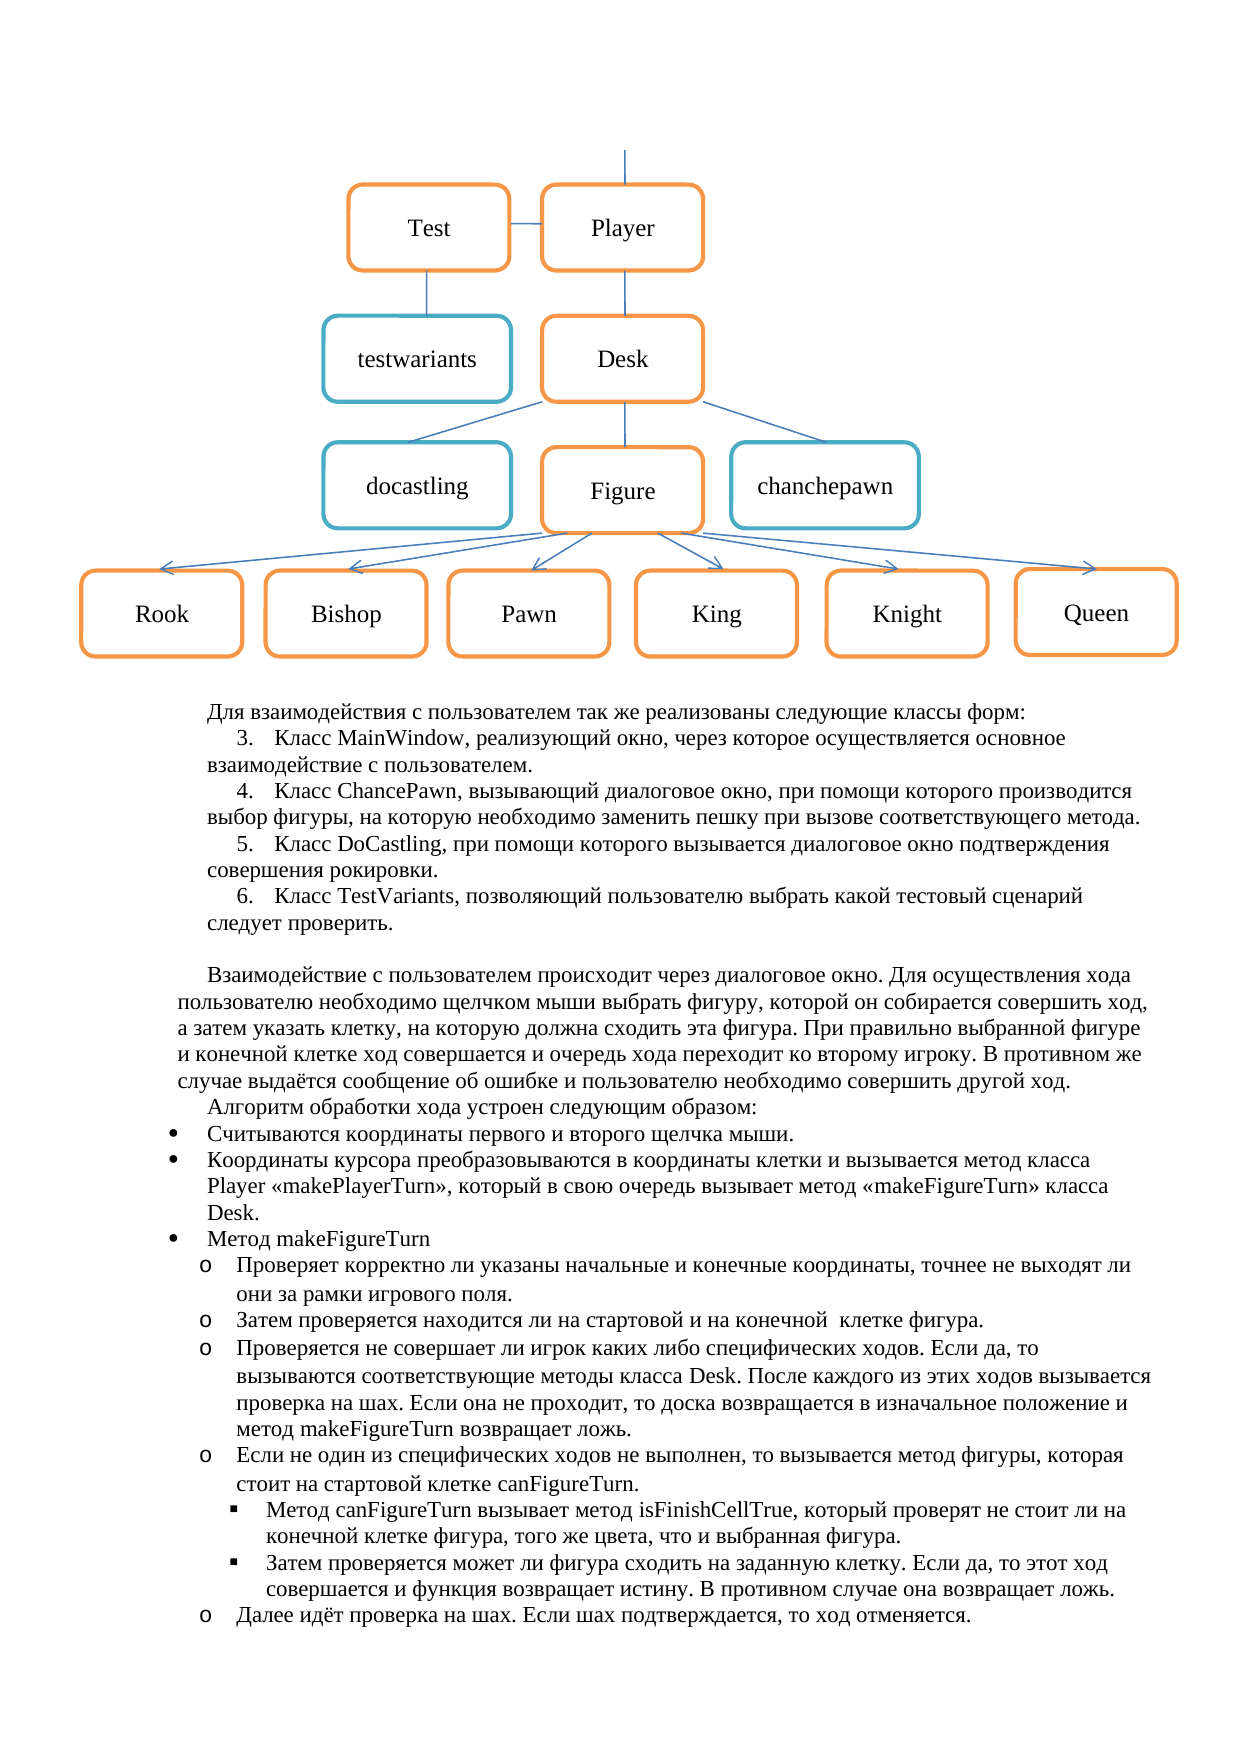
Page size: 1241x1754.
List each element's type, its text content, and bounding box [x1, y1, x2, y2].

list Проверяется не совершает ли игрок каких либо специфических ходов. Если да, то вызываются соответствующие методы класса Desk. После каждого из этих ходов вызывается проверка на шах. Если она не проходит, то доска возвращается в изначальное положение и метод makeFigureTurn возвращает ложь. [199, 1334, 1152, 1441]
text Взаимодействие с пользователем происходит через диалоговое окно. Для осуществления хода пользователю необходимо щелчком мыши выбрать фигуру, которой он собирается совершить ход, а затем указать клетку, на которую должна сходить эта фигура. При правильно выбранной фигуре и конечной клетке ход совершается и очередь хода переходит ко второму игроку. В противном же случае выдаётся сообщение об ошибке и пользователю необходимо совершить другой ход. [177, 961, 1152, 1093]
list Метод makeFigureTurn [169, 1225, 1152, 1251]
list Далее идёт проверка на шах. Если шах подтверждается, то ход отменяется. [199, 1601, 1152, 1630]
list Класс DoCastling, при помощи которого вызывается диалоговое окно подтверждения совершения рокировки. [207, 830, 1152, 882]
list Затем проверяется может ли фигура сходить на заданную клетку. Если да, то этот ход совершается и функция возвращает истину. В противном случае она возвращает ложь. [228, 1549, 1152, 1601]
list Если не один из специфических ходов не выполнен, то вызывается метод фигуры, которая стоит на стартовой клетке canFigureTurn. [199, 1441, 1152, 1496]
list Координаты курсора преобразовываются в координаты клетки и вызывается метод класса Player «makePlayerTurn», который в свою очередь вызывает метод «makeFigureTurn» класса Desk. [169, 1146, 1152, 1225]
text Алгоритм обработки хода устроен следующим образом: [177, 1093, 1152, 1119]
list Считываются координаты первого и второго щелчка мыши. [169, 1119, 1152, 1146]
text Для взаимодействия с пользователем так же реализованы следующие классы форм: [177, 698, 1152, 724]
list Проверяет корректно ли указаны начальные и конечные координаты, точнее не выходят ли они за рамки игрового поля. [199, 1251, 1152, 1306]
list Класс ChancePawn, вызывающий диалоговое окно, при помощи которого производится выбор фигуры, на которую необходимо заменить пешку при вызове соответствующего метода. [207, 777, 1152, 830]
list Класс TestVariants, позволяющий пользователю выбрать какой тестовый сценарий следует проверить. [207, 882, 1152, 935]
list Затем проверяется находится ли на стартовой и на конечной клетке фигура. [199, 1306, 1152, 1334]
list Класс MainWindow, реализующий окно, через которое осуществляется основное взаимодействие с пользователем. [207, 724, 1152, 777]
list Метод canFigureTurn вызывает метод isFinishCellTrue, который проверят не стоит ли на конечной клетке фигура, того же цвета, что и выбранная фигура. [228, 1496, 1152, 1549]
